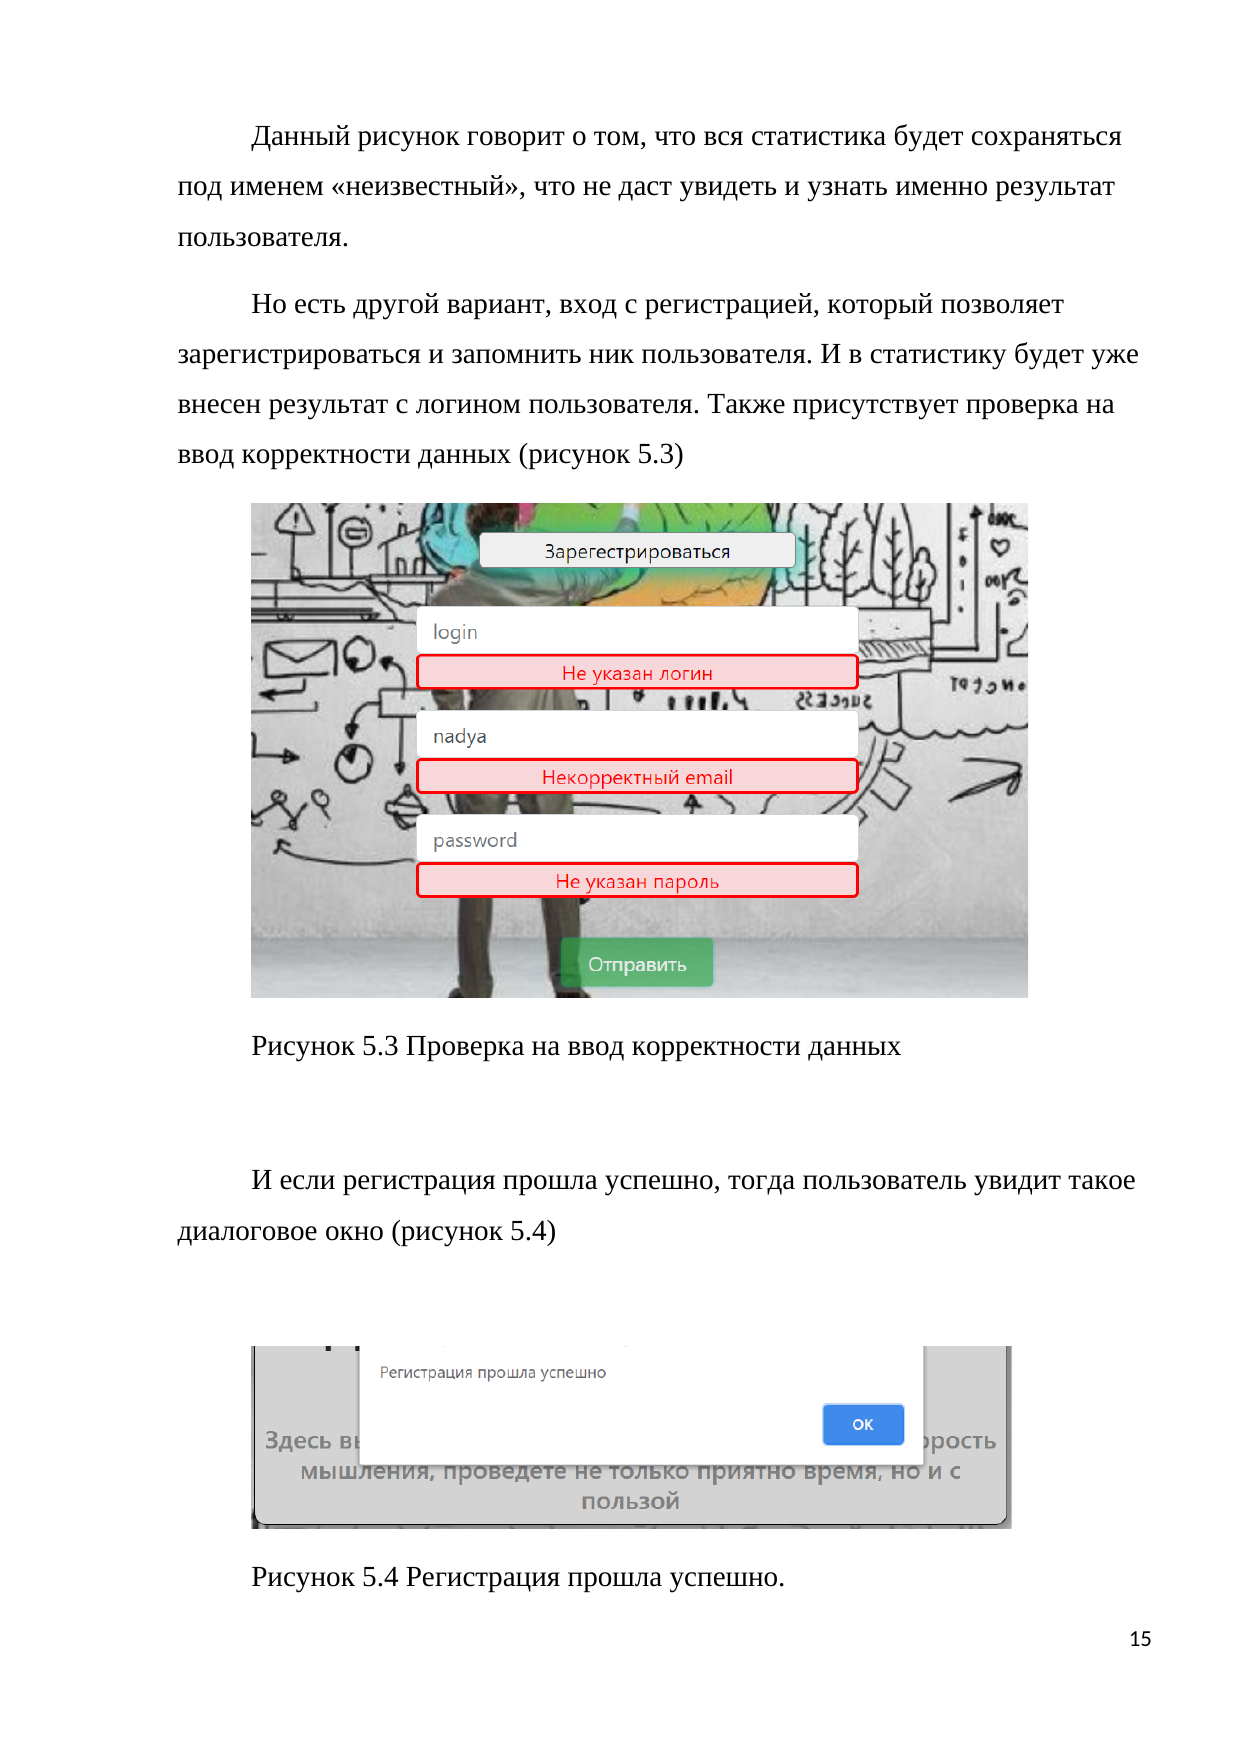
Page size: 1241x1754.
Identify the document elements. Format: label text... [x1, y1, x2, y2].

text Рисунок 5.3 Проверка на ввод корректности данных [177, 1028, 1152, 1062]
text Данный рисунок говорит о том, что вся статистика будет сохраняться под именем «неизвестный», что не даст увидеть и узнать именно результат пользователя. [177, 118, 1152, 252]
text Рисунок 5.4 Регистрация прошла успешно. [177, 1559, 1152, 1593]
text Но есть другой вариант, вход с регистрацией, который позволяет зарегистрироваться и запомнить ник пользователя. И в статистику будет уже внесен результат с логином пользователя. Также присутствует проверка на ввод корректности данных (рисунок 5.3) [177, 286, 1152, 470]
picture [251, 503, 1029, 998]
picture [251, 1346, 1012, 1529]
text И если регистрация прошла успешно, тогда пользователь увидит такое диалоговое окно (рисунок 5.4) [177, 1162, 1152, 1246]
